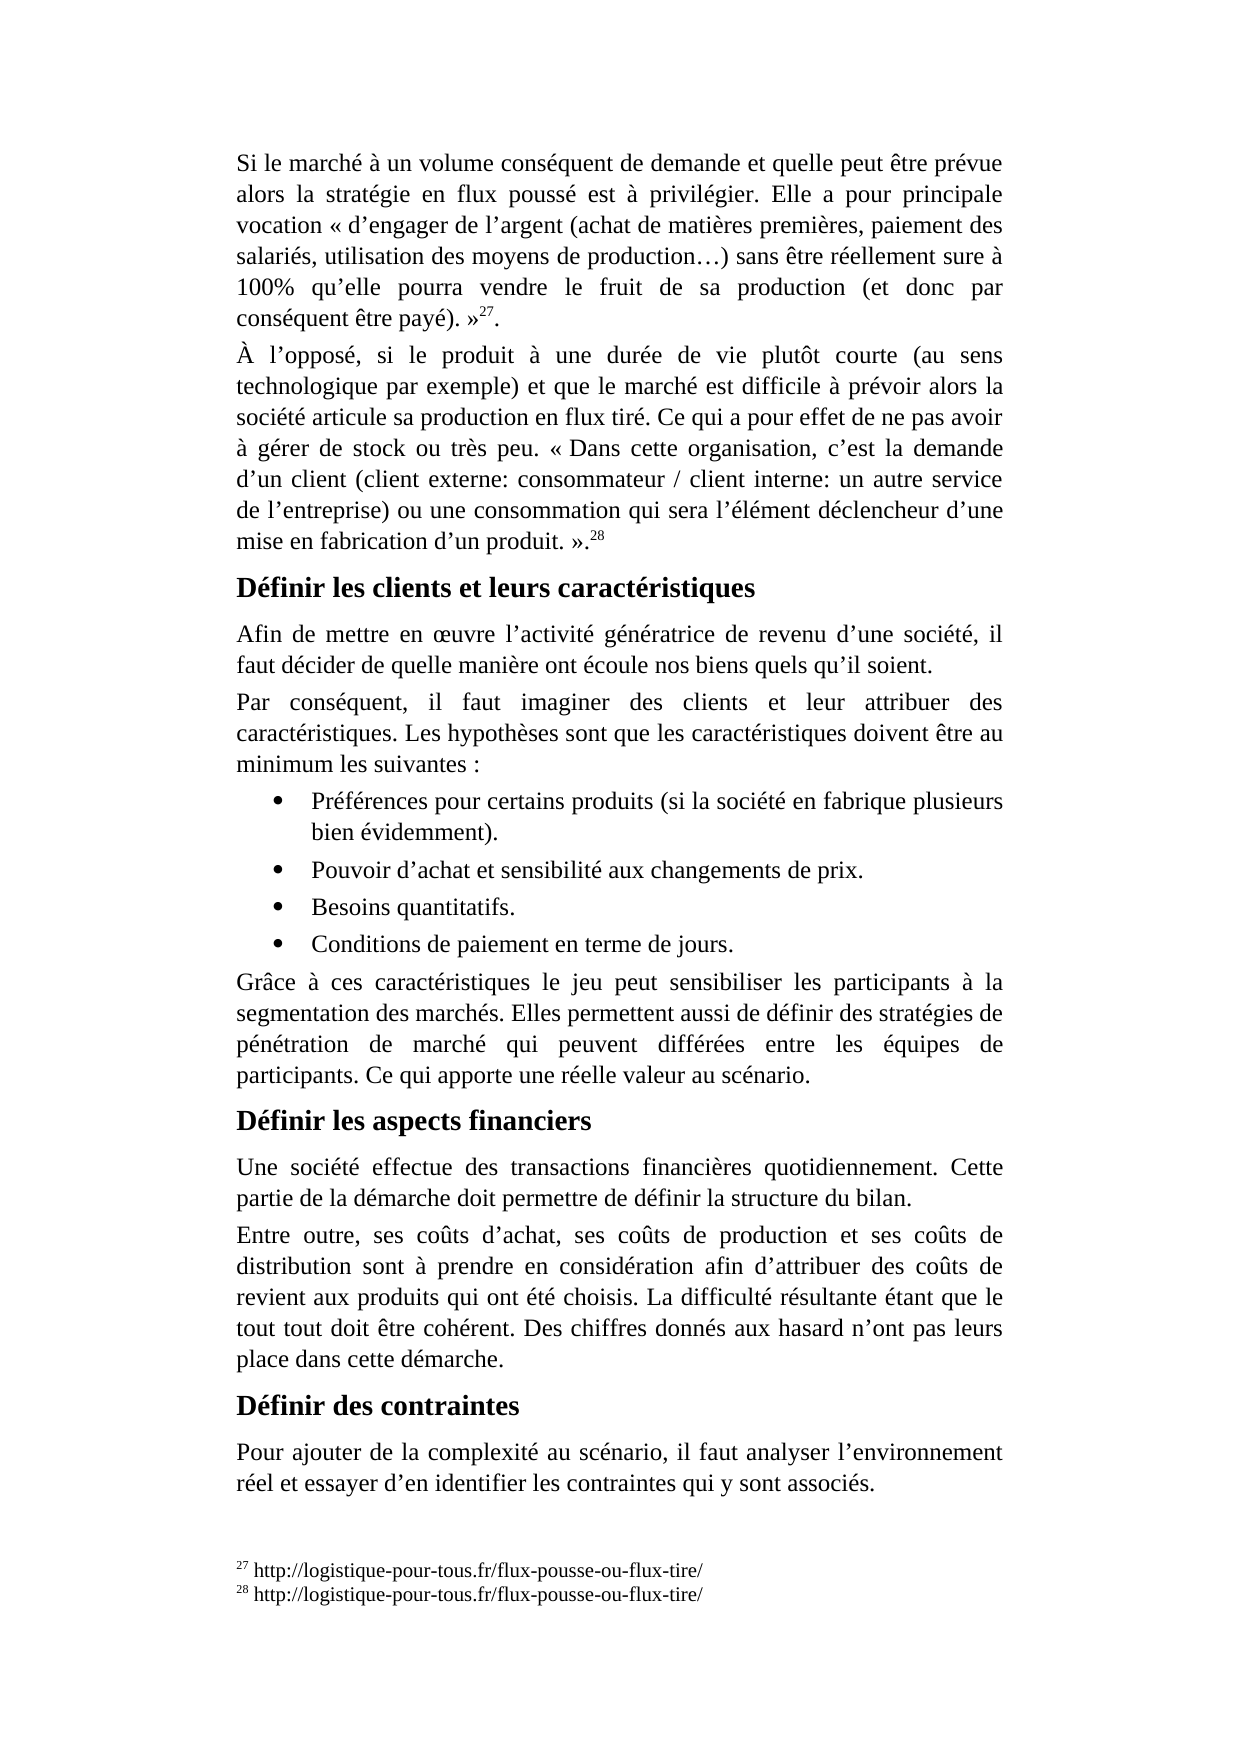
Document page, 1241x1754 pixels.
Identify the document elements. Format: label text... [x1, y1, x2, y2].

text Définir les aspects financiers [236, 1103, 1004, 1137]
text Afin de mettre en œuvre l’activité génératrice de revenu d’une société, il faut décider de quelle manière ont écoule nos biens quels qu’il soient. [236, 619, 1004, 678]
list Besoins quantitatifs. [274, 892, 1004, 921]
text Entre outre, ses coûts d’achat, ses coûts de production et ses coûts de distribution sont à prendre en considération afin d’attribuer des coûts de revient aux produits qui ont été choisis. La difficulté résultante étant que le tout tout doit être cohérent. Des chiffres donnés aux hasard n’ont pas leurs place dans cette démarche. [236, 1220, 1004, 1373]
list Conditions de paiement en terme de jours. [274, 929, 1004, 958]
list Pouvoir d’achat et sensibilité aux changements de prix. [274, 855, 1004, 883]
text Définir les clients et leurs caractéristiques [236, 570, 1004, 603]
text Grâce à ces caractéristiques le jeu peut sensibiliser les participants à la segmentation des marchés. Elles permettent aussi de définir des stratégies de pénétration de marché qui peuvent différées entre les équipes de participants. Ce qui apporte une réelle valeur au scénario. [236, 967, 1004, 1088]
list Préférences pour certains produits (si la société en fabrique plusieurs bien évidemment). [274, 786, 1004, 846]
text Une société effectue des transactions financières quotidiennement. Cette partie de la démarche doit permettre de définir la structure du bilan. [236, 1152, 1004, 1212]
text Pour ajouter de la complexité au scénario, il faut analyser l’environnement réel et essayer d’en identifier les contraintes qui y sont associés. [236, 1437, 1004, 1496]
text À l’opposé, si le produit à une durée de vie plutôt courte (au sens technologique par exemple) et que le marché est difficile à prévoir alors la société articule sa production en flux tiré. Ce qui a pour effet de ne pas avoir à gérer de stock ou très peu. « Dans cette organisation, c’est la demande d’un client (client externe: consommateur / client interne: un autre service de l’entreprise) ou une consommation qui sera l’élément déclencheur d’une mise en fabrication d’un produit. ». [236, 340, 1004, 555]
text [236, 148, 1004, 332]
text Définir des contraintes [236, 1388, 1004, 1421]
text Par conséquent, il faut imaginer des clients et leur attribuer des caractéristiques. Les hypothèses sont que les caractéristiques doivent être au minimum les suivantes : [236, 687, 1004, 778]
